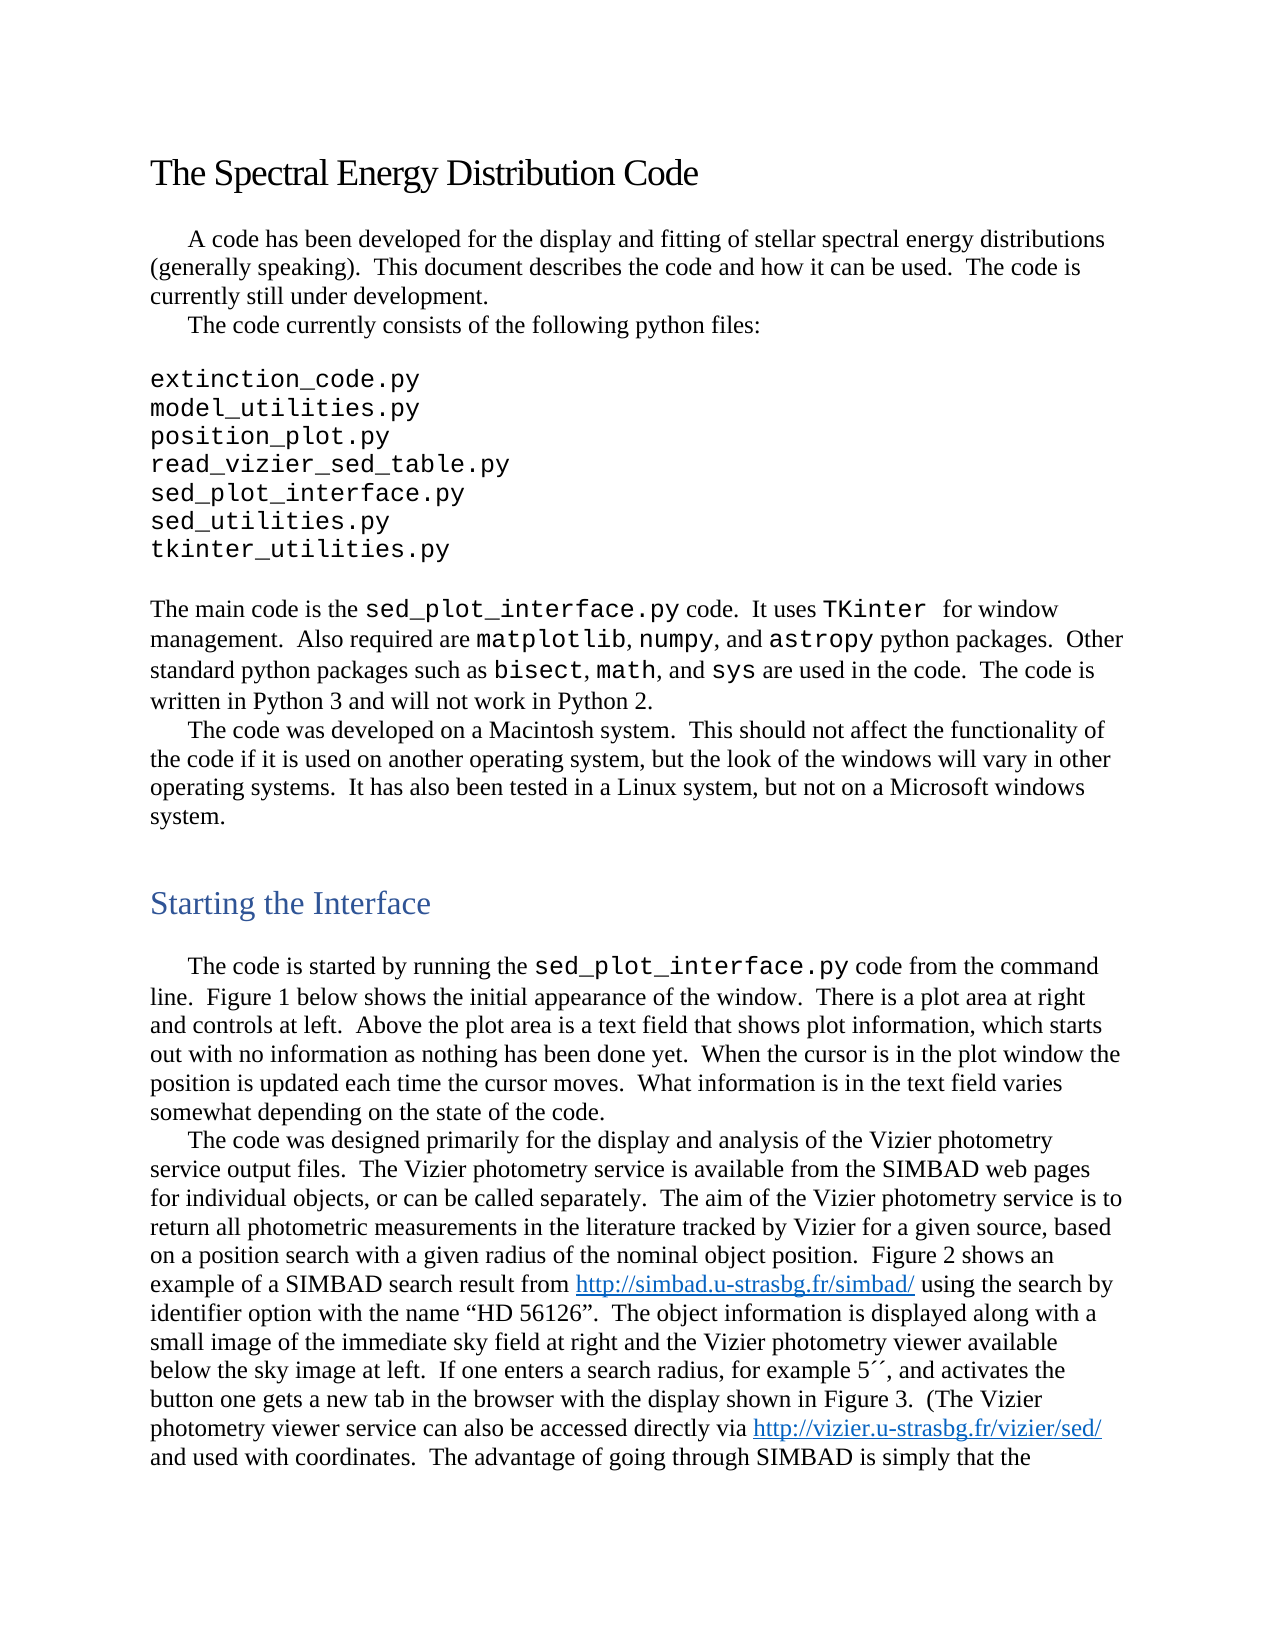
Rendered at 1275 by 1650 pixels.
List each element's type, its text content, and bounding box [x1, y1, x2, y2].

text A code has been developed for the display and fitting of stellar spectral energy distributions (generally speaking). This document describes the code and how it can be used. The code is currently still under development. [150, 224, 1125, 310]
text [150, 1125, 1125, 1470]
subtitle Starting the Interface [150, 884, 1125, 922]
text tkinter_utilities.py [150, 537, 1125, 565]
text The code was developed on a Macintosh system. This should not affect the functionality of the code if it is used on another operating system, but the look of the windows will vary in other operating systems. It has also been tested in a Linux system, but not on a Microsoft windows system. [150, 715, 1125, 830]
text The code is started by running the sed_plot_interface.py code from the command line. Figure 1 below shows the initial appearance of the window. There is a plot area at right and controls at left. Above the plot area is a text field that shows plot information, which starts out with no information as nothing has been done yet. When the cursor is in the plot window the position is updated each time the cursor moves. What information is in the text field varies somewhat depending on the state of the code. [150, 951, 1125, 1125]
text extinction_code.py [150, 367, 1125, 395]
title The Spectral Energy Distribution Code [150, 150, 1125, 193]
text sed_plot_interface.py [150, 480, 1125, 509]
text position_plot.py [150, 424, 1125, 452]
text The main code is the sed_plot_interface.py code. It uses TKinter for window management. Also required are matplotlib, numpy, and astropy python packages. Other standard python packages such as bisect, math, and sys are used in the code. The code is written in Python 3 and will not work in Python 2. [150, 594, 1125, 715]
text The code currently consists of the following python files: [150, 310, 1125, 339]
text model_utilities.py [150, 395, 1125, 424]
text read_vizier_sed_table.py [150, 452, 1125, 480]
text sed_utilities.py [150, 509, 1125, 537]
